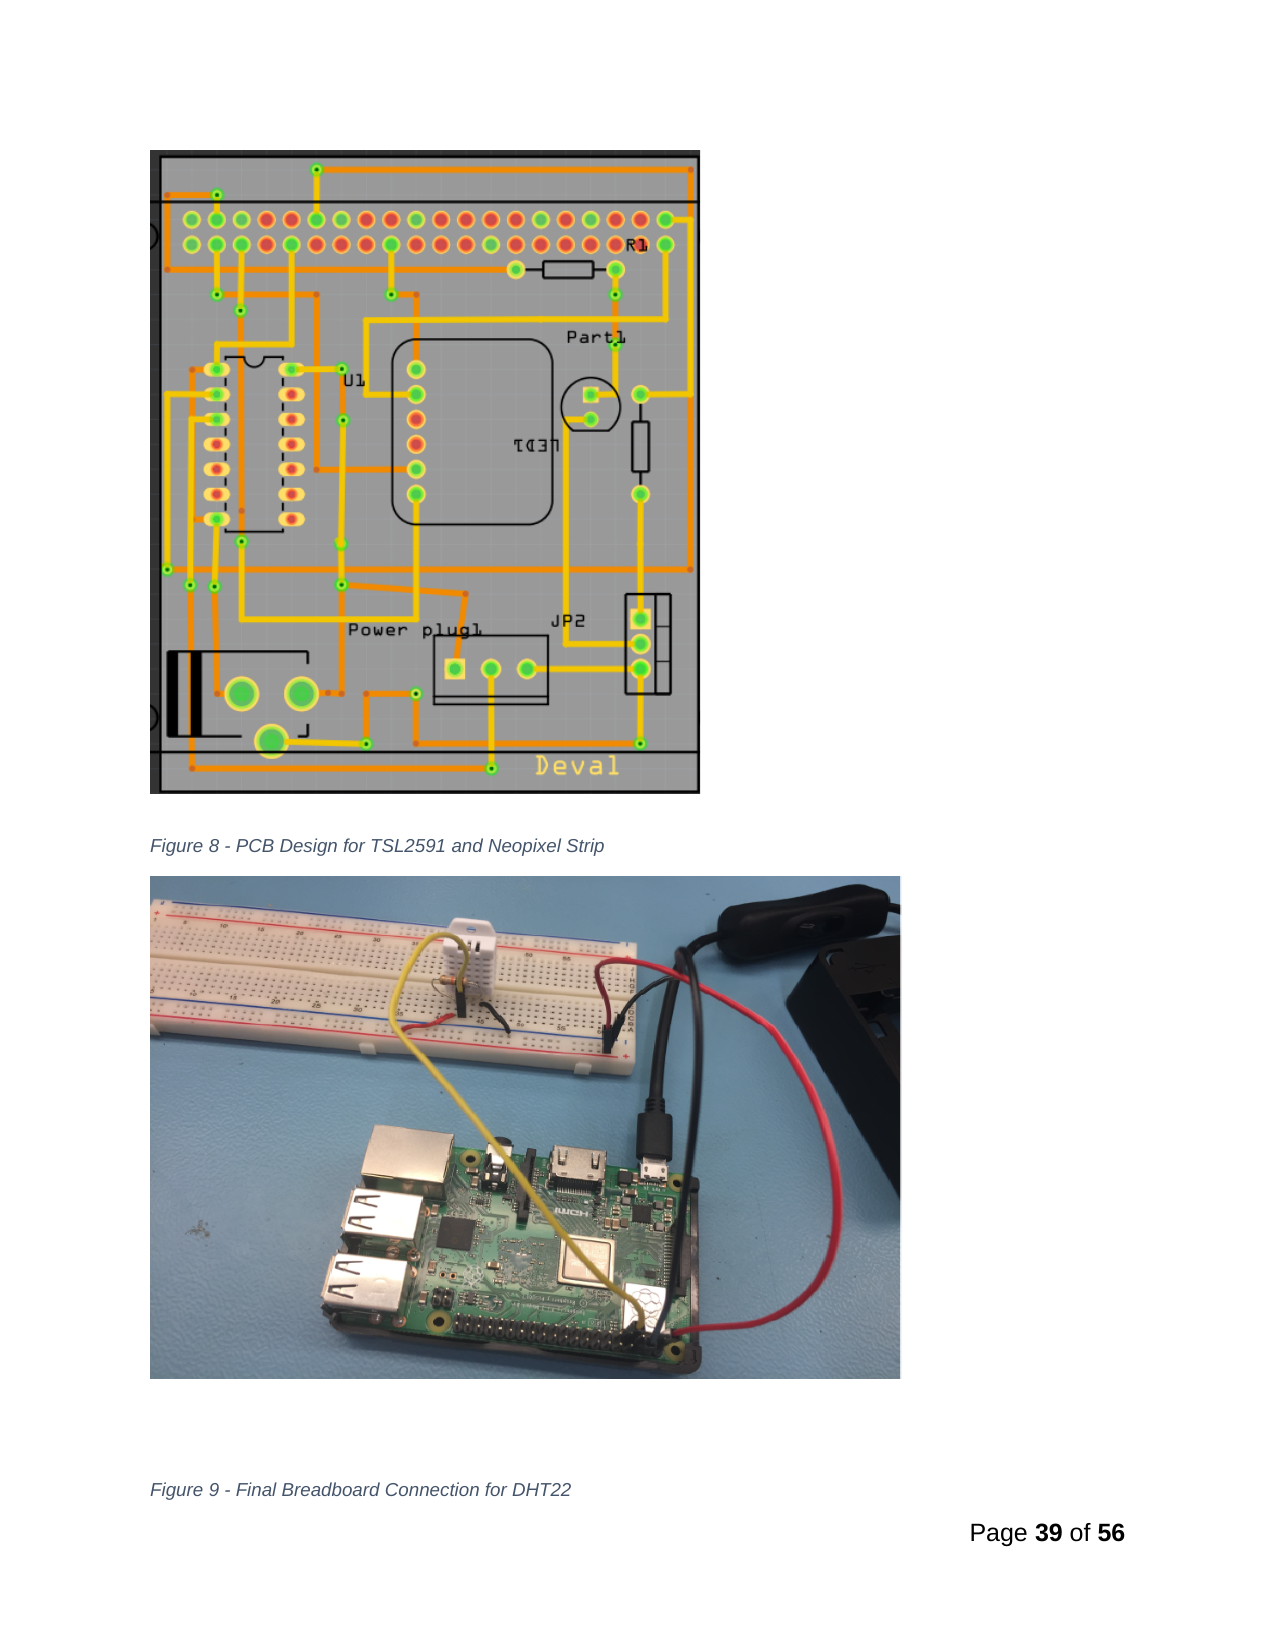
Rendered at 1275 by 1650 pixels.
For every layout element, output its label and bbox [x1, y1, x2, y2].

picture [150, 150, 700, 794]
picture [150, 876, 902, 1380]
